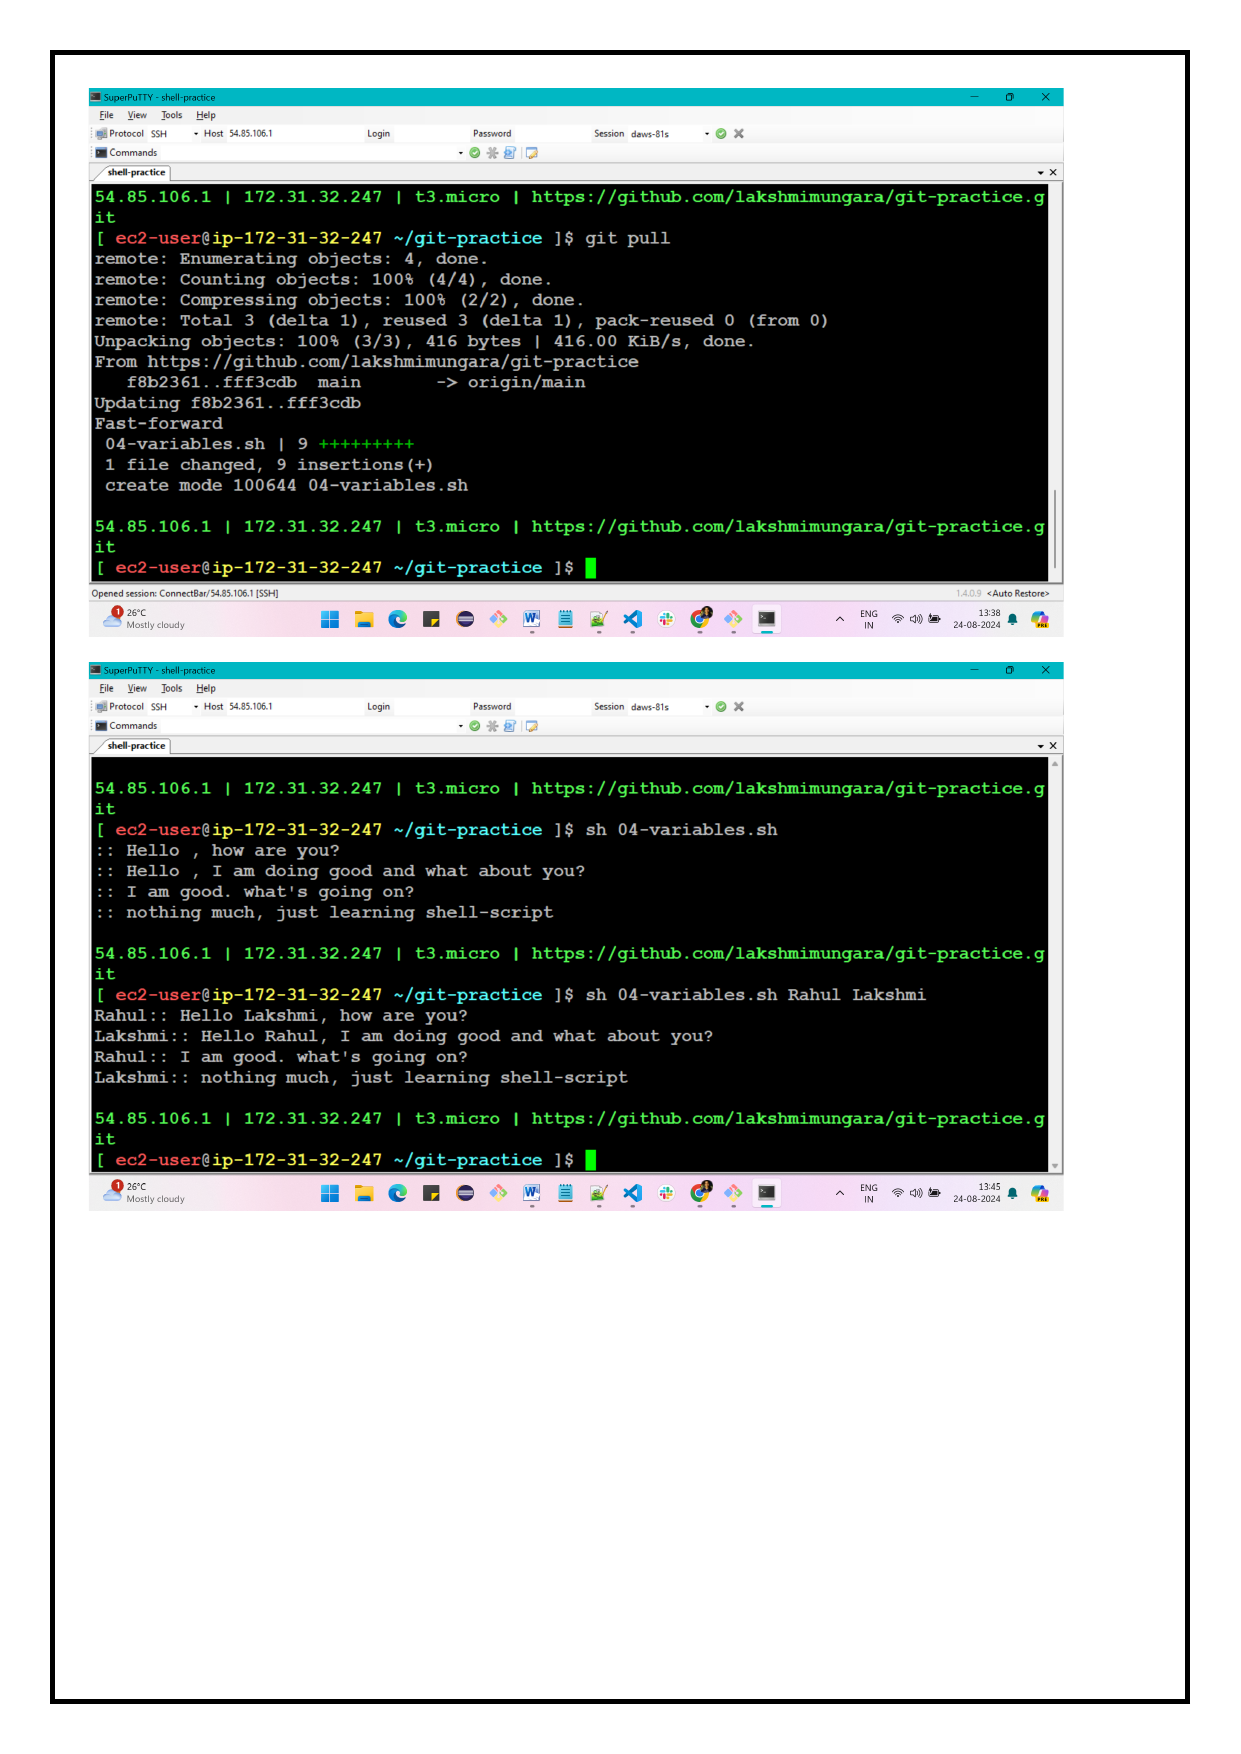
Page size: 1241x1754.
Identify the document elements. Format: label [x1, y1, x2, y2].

picture [88, 662, 1064, 1211]
picture [88, 88, 1064, 637]
